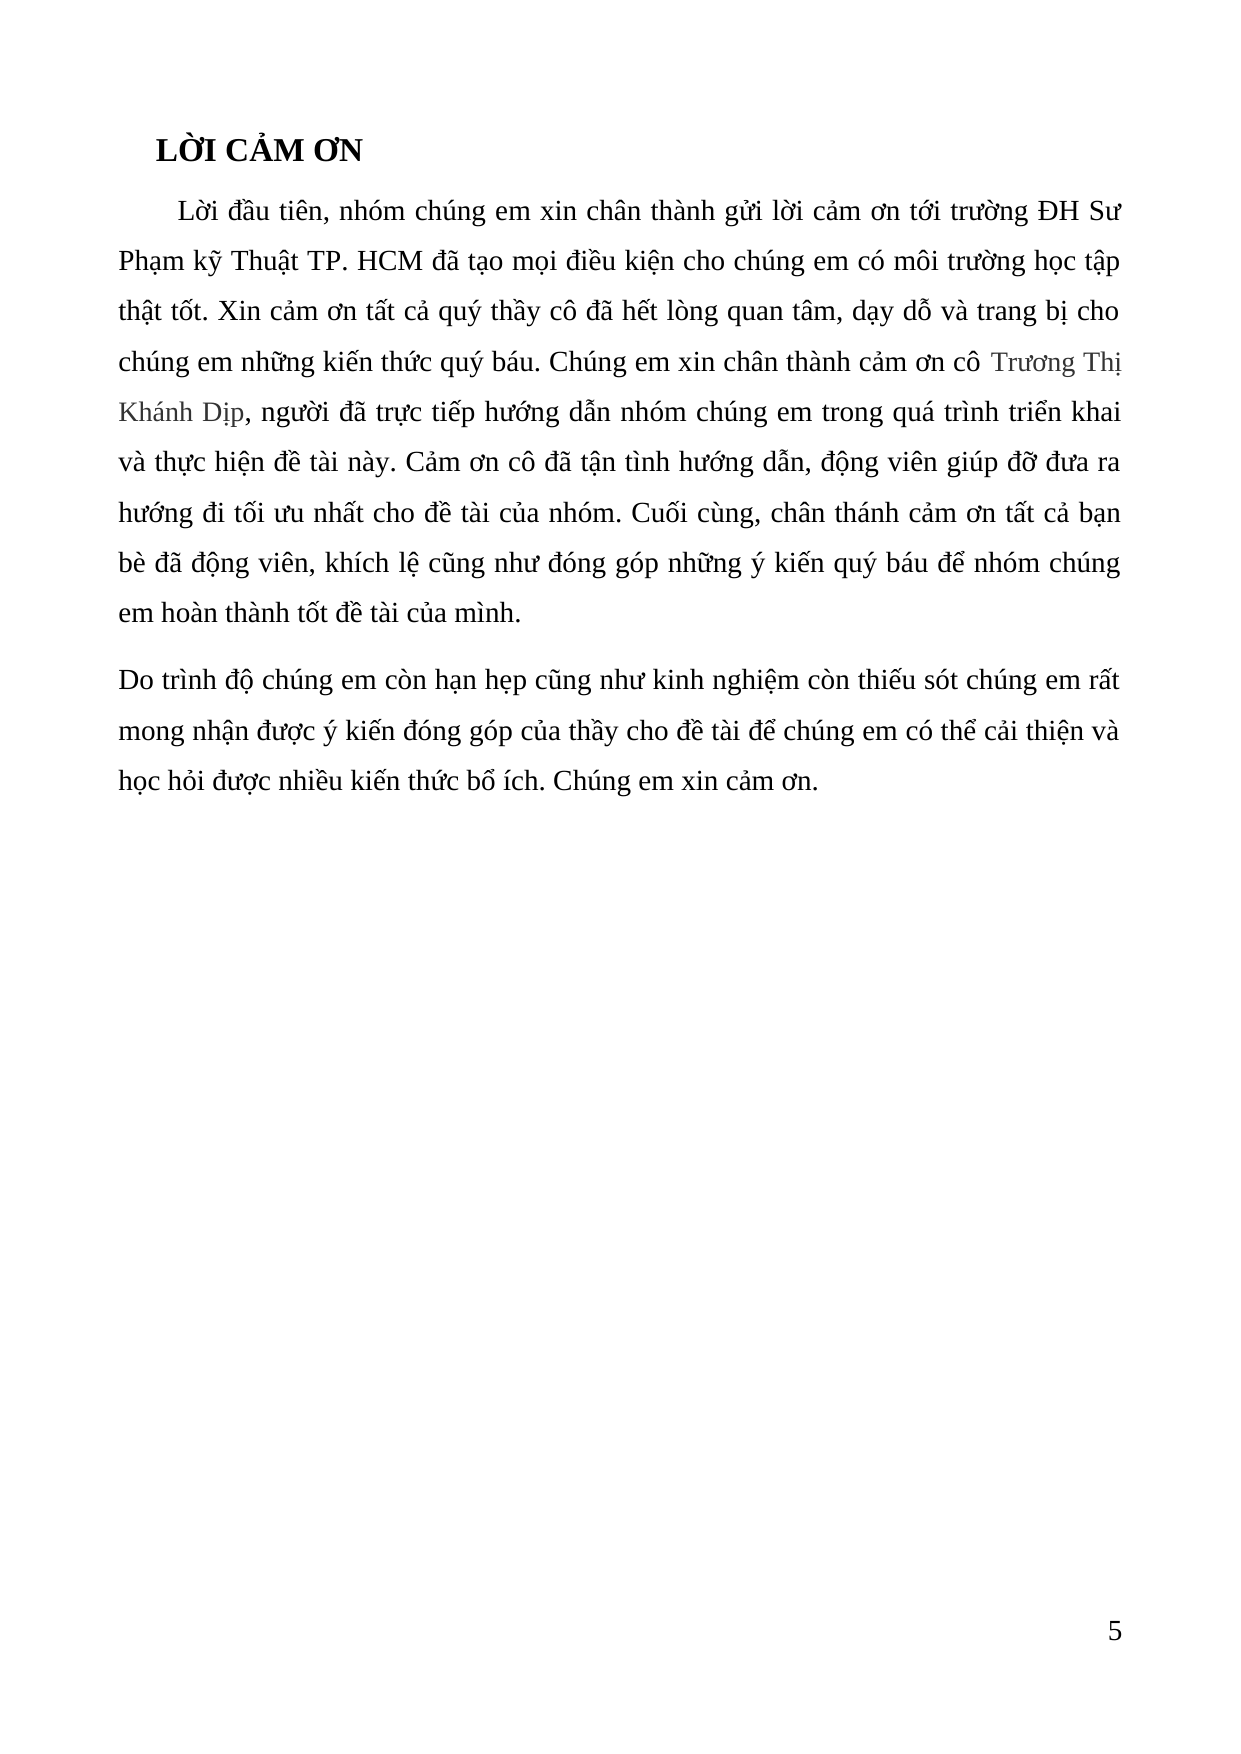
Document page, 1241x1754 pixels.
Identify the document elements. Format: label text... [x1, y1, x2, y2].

text Do trình độ chúng em còn hạn hẹp cũng như kinh nghiệm còn thiếu sót chúng em rất mong nhận được ý kiến đóng góp của thầy cho đề tài để chúng em có thể cải thiện và học hỏi được nhiều kiến thức bổ ích. Chúng em xin cảm ơn. [118, 662, 1122, 797]
list LỜI CẢM ƠN [156, 131, 1122, 169]
text Lời đầu tiên, nhóm chúng em xin chân thành gửi lời cảm ơn tới trường ĐH Sư Phạm kỹ Thuật TP. HCM đã tạo mọi điều kiện cho chúng em có môi trường học tập thật tốt. Xin cảm ơn tất cả quý thầy cô đã hết lòng quan tâm, dạy dỗ và trang bị cho chúng em những kiến thức quý báu. Chúng em xin chân thành cảm ơn cô Trương Thị Khánh Dịp, người đã trực tiếp hướng dẫn nhóm chúng em trong quá trình triển khai và thực hiện đề tài này. Cảm ơn cô đã tận tình hướng dẫn, động viên giúp đỡ đưa ra hướng đi tối ưu nhất cho đề tài của nhóm. Cuối cùng, chân thánh cảm ơn tất cả bạn bè đã động viên, khích lệ cũng như đóng góp những ý kiến quý báu để nhóm chúng em hoàn thành tốt đề tài của mình. [118, 193, 1122, 629]
